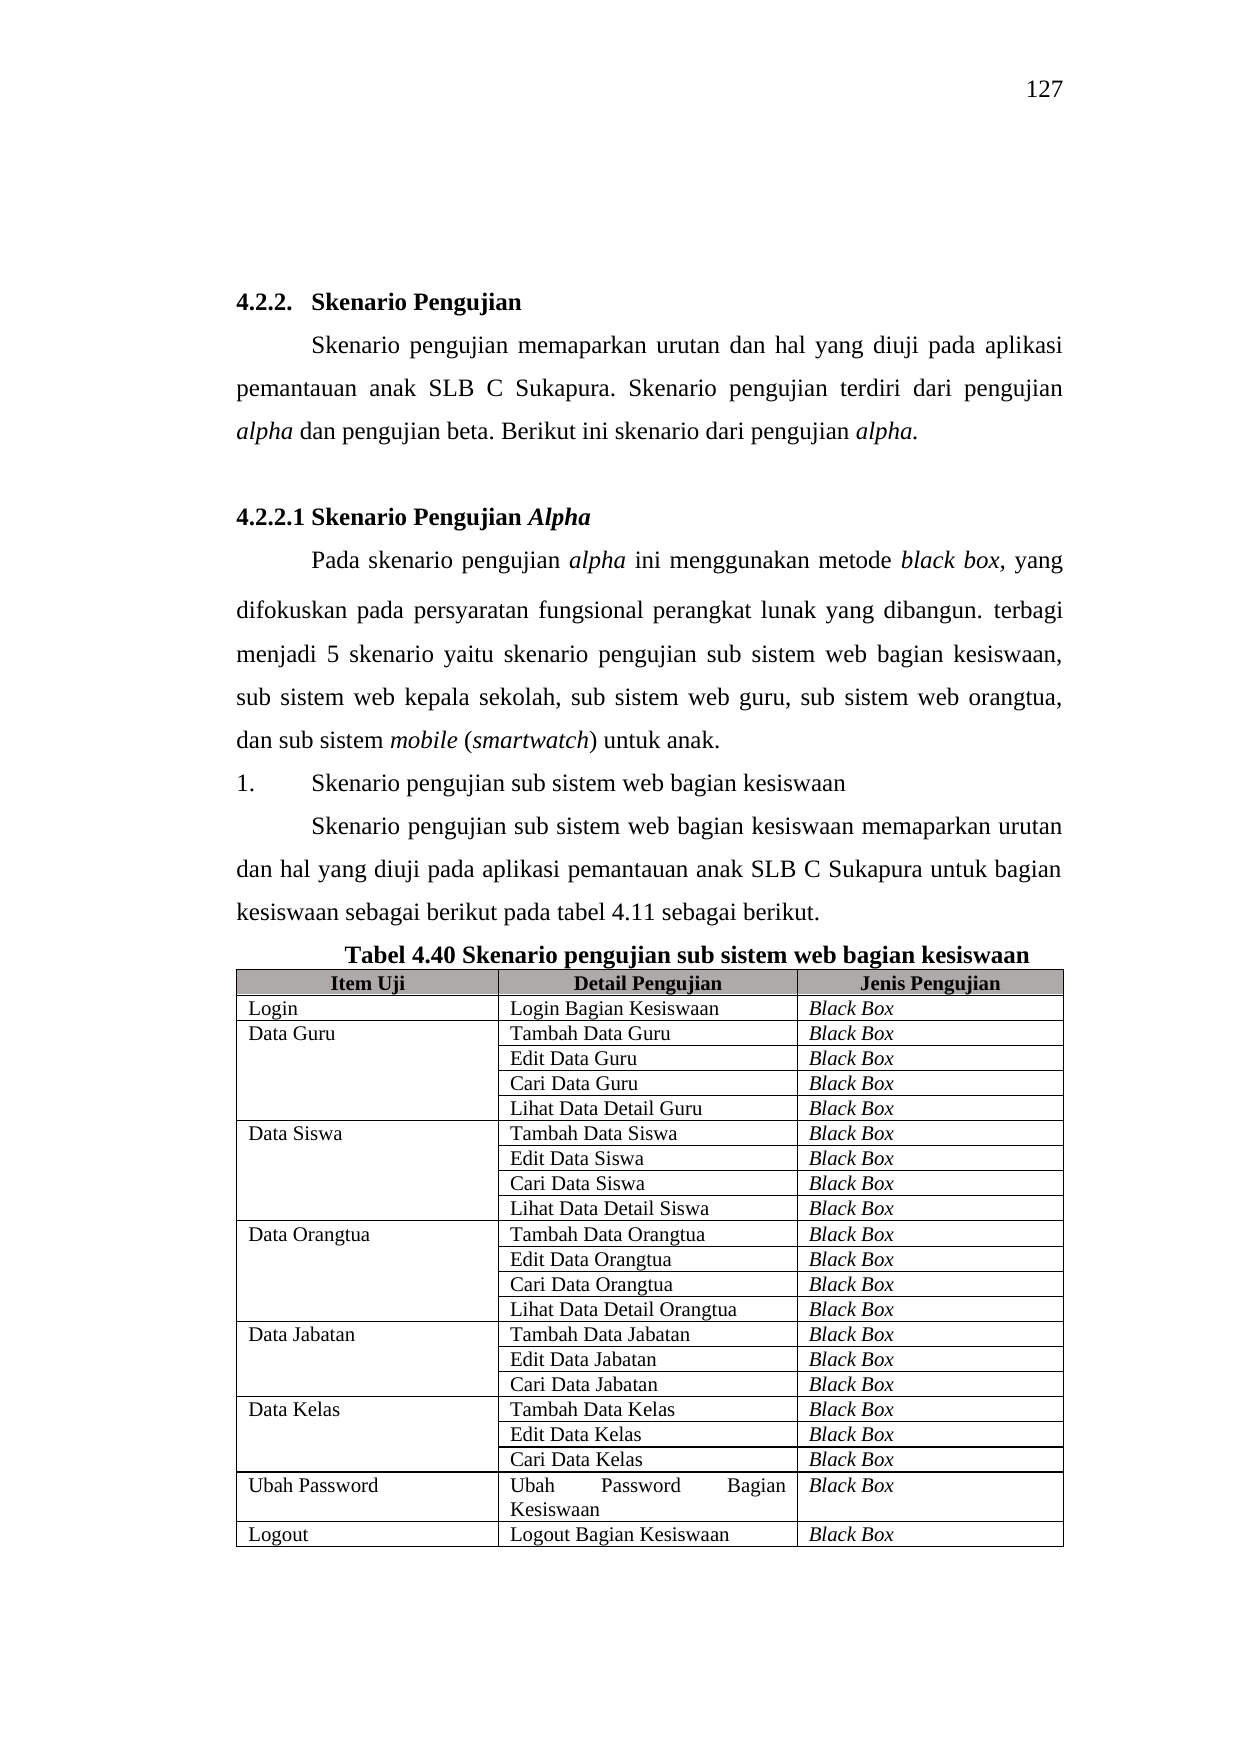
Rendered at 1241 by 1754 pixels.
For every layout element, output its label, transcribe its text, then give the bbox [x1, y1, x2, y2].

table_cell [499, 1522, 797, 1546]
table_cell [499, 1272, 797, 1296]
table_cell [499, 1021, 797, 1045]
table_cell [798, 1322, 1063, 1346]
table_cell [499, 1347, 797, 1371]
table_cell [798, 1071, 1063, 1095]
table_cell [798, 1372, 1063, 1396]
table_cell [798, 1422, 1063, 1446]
list Skenario pengujian sub sistem web bagian kesiswaan memaparkan urutan dan hal yang diuji pada aplikasi pemantauan anak SLB C Sukapura untuk bagian kesiswaan sebagai berikut pada tabel 4.11 sebagai berikut. [236, 811, 1063, 926]
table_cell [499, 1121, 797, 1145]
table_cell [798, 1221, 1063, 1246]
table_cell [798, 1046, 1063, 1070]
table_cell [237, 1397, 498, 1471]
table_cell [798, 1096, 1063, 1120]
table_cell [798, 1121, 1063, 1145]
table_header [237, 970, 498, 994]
subtitle Skenario Pengujian [236, 287, 1063, 315]
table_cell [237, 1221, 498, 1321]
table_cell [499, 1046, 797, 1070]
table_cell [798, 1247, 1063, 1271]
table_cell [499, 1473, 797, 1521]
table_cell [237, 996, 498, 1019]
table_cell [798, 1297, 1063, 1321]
text Pada skenario pengujian alpha ini menggunakan metode black box, yang difokuskan pada persyaratan fungsional perangkat lunak yang dibangun. terbagi menjadi 5 skenario yaitu skenario pengujian sub sistem web bagian kesiswaan, sub sistem web kepala sekolah, sub sistem web guru, sub sistem web orangtua, dan sub sistem mobile (smartwatch) untuk anak. [236, 545, 1063, 754]
text Skenario pengujian memaparkan urutan dan hal yang diuji pada aplikasi pemantauan anak SLB C Sukapura. Skenario pengujian terdiri dari pengujian alpha dan pengujian beta. Berikut ini skenario dari pengujian alpha. [236, 330, 1063, 445]
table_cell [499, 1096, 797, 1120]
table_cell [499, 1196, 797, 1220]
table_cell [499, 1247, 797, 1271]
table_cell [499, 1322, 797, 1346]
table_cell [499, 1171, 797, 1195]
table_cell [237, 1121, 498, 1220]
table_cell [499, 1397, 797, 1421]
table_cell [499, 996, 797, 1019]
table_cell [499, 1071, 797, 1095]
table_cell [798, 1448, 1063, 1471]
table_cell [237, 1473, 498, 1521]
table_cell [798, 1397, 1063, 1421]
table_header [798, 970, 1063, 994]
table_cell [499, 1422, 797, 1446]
list Skenario pengujian sub sistem web bagian kesiswaan [236, 768, 1063, 797]
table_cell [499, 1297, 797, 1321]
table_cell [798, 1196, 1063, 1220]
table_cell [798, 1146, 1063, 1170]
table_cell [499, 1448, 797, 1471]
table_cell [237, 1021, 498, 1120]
subtitle Skenario Pengujian Alpha [236, 502, 1063, 531]
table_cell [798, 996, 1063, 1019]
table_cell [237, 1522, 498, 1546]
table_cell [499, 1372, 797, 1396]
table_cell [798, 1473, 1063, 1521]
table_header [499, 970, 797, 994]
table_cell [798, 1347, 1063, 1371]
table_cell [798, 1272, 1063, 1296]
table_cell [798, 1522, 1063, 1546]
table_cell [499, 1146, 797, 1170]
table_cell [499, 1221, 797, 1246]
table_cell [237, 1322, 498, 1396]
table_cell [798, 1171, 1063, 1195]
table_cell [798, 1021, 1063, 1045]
